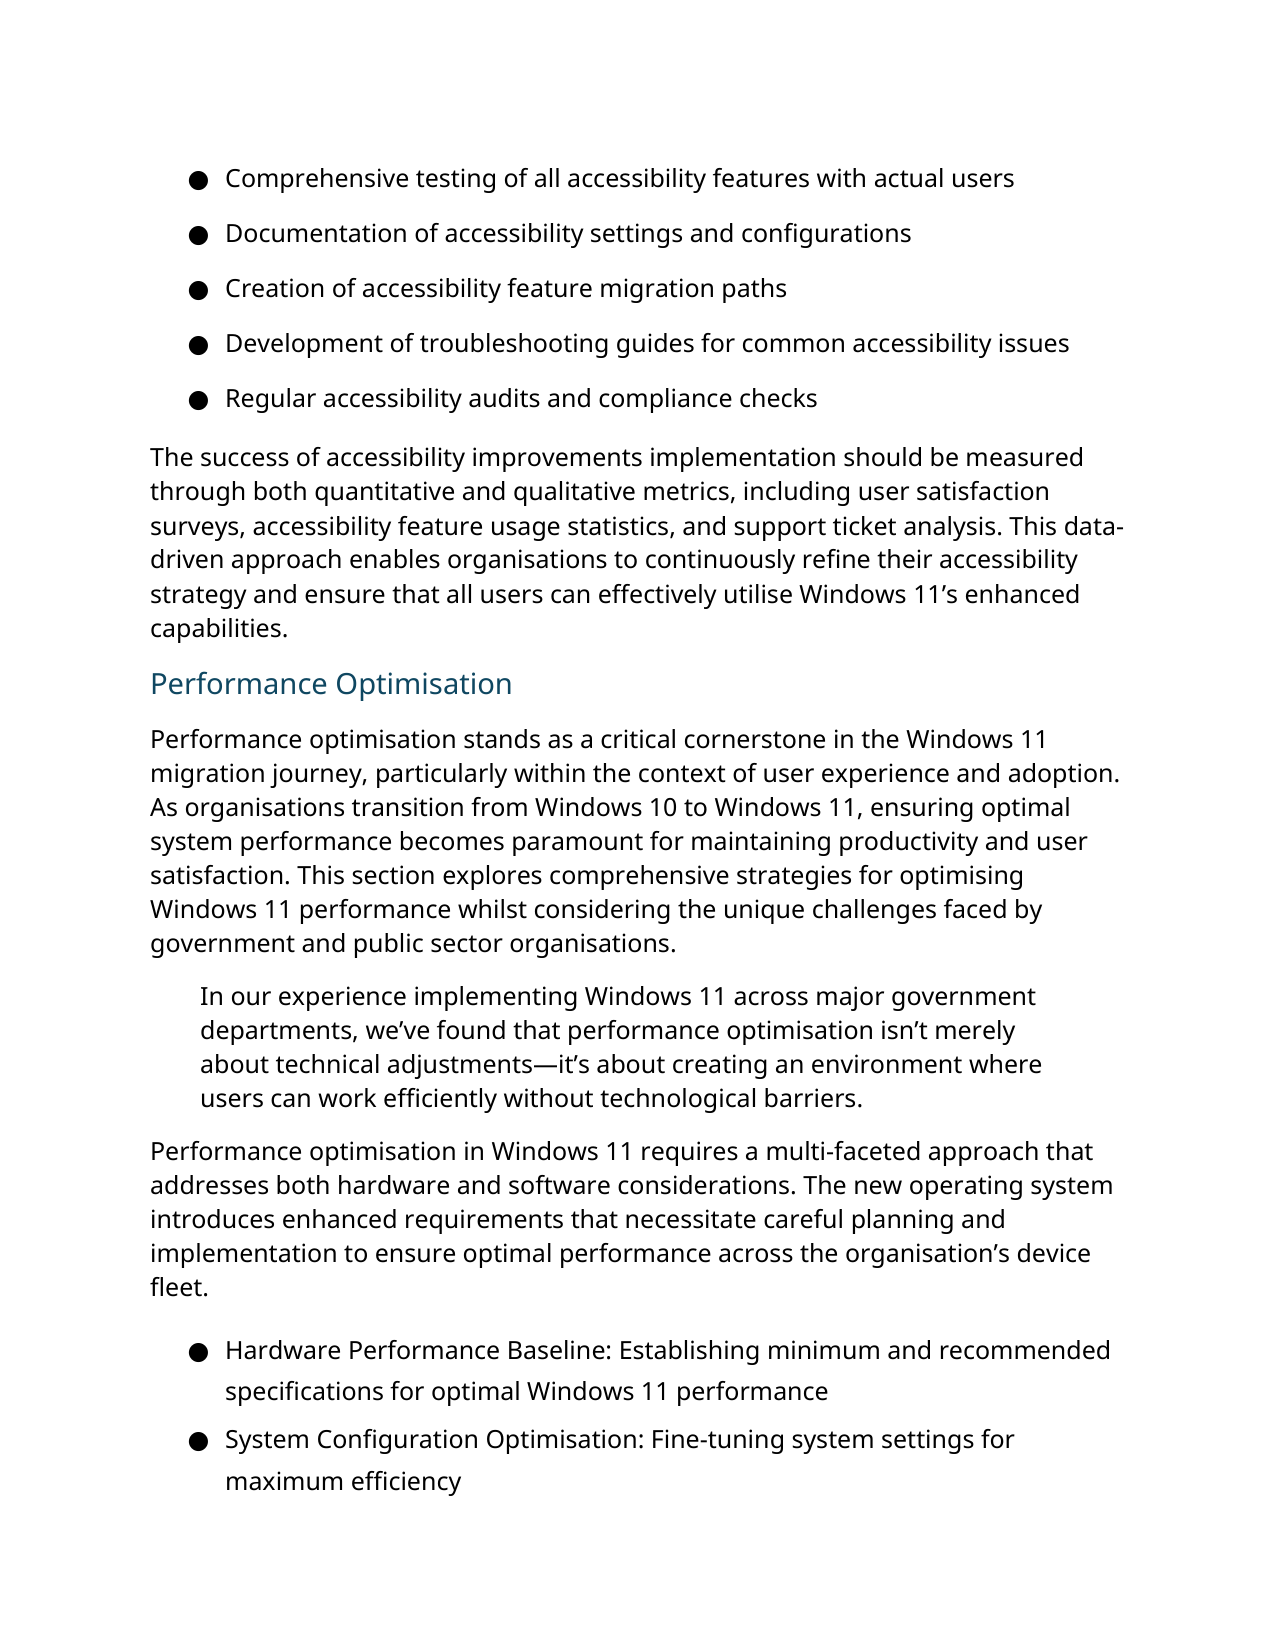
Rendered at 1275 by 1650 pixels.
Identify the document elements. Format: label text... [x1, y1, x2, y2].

text Performance optimisation in Windows 11 requires a multi-faceted approach that addresses both hardware and software considerations. The new operating system introduces enhanced requirements that necessitate careful planning and implementation to ensure optimal performance across the organisation’s device fleet. [150, 1134, 1125, 1304]
subtitle Performance Optimisation [150, 663, 1125, 703]
list Hardware Performance Baseline: Establishing minimum and recommended specifications for optimal Windows 11 performance [187, 1323, 1125, 1408]
list Documentation of accessibility settings and configurations [187, 205, 1125, 256]
list System Configuration Optimisation: Fine-tuning system settings for maximum efficiency [187, 1412, 1125, 1497]
list Regular accessibility audits and compliance checks [187, 370, 1125, 421]
text In our experience implementing Windows 11 across major government departments, we’ve found that performance optimisation isn’t merely about technical adjustments—it’s about creating an environment where users can work efficiently without technological barriers. [200, 979, 1075, 1115]
list Development of troubleshooting guides for common accessibility issues [187, 315, 1125, 366]
text The success of accessibility improvements implementation should be measured through both quantitative and qualitative metrics, including user satisfaction surveys, accessibility feature usage statistics, and support ticket analysis. This data-driven approach enables organisations to continuously refine their accessibility strategy and ensure that all users can effectively utilise Windows 11’s enhanced capabilities. [150, 440, 1125, 644]
list Creation of accessibility feature migration paths [187, 260, 1125, 311]
text Performance optimisation stands as a critical cornerstone in the Windows 11 migration journey, particularly within the context of user experience and adoption. As organisations transition from Windows 10 to Windows 11, ensuring optimal system performance becomes paramount for maintaining productivity and user satisfaction. This section explores comprehensive strategies for optimising Windows 11 performance whilst considering the unique challenges faced by government and public sector organisations. [150, 722, 1125, 960]
list Comprehensive testing of all accessibility features with actual users [187, 150, 1125, 201]
